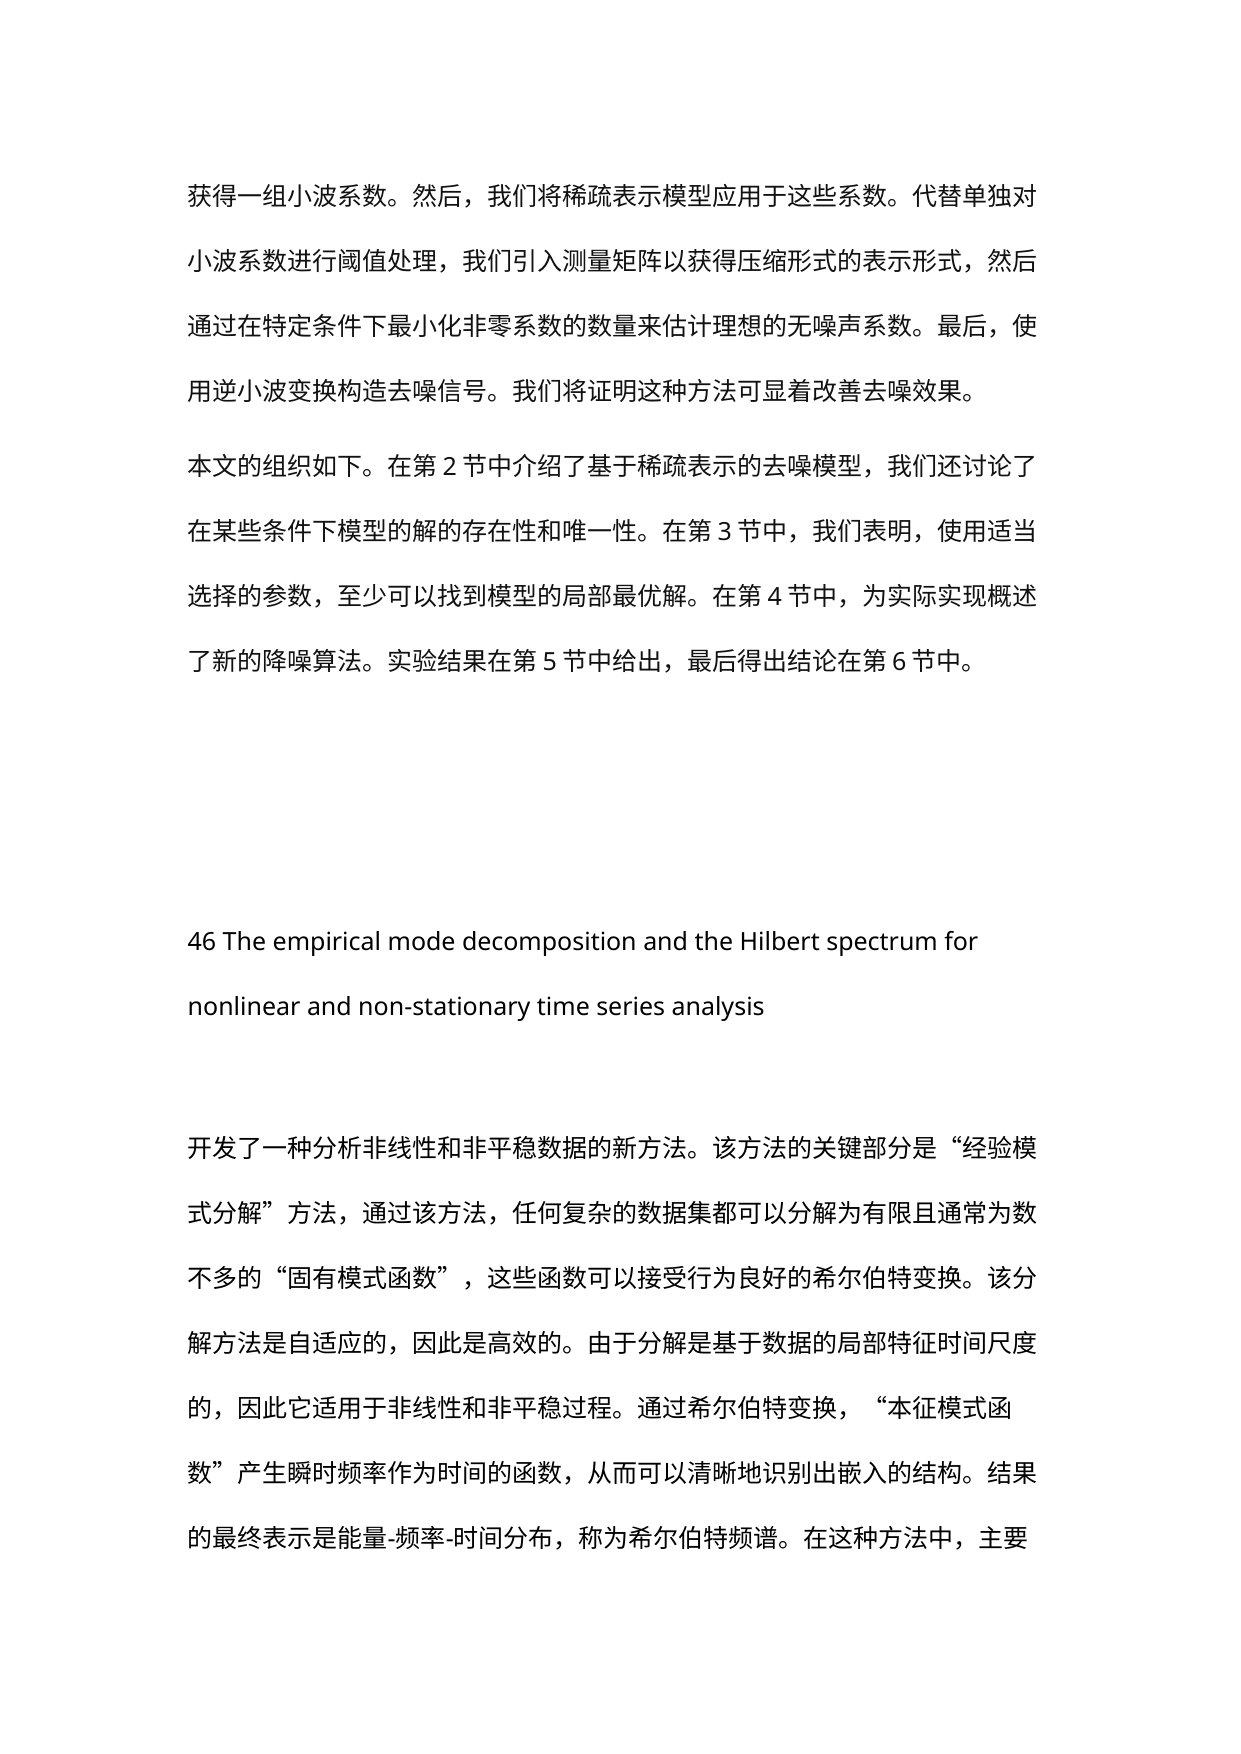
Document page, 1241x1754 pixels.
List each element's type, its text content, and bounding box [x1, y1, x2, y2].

text 本文的组织如下。在第2节中介绍了基于稀疏表示的去噪模型，我们还讨论了在某些条件下模型的解的存在性和唯一性。在第3节中，我们表明，使用适当选择的参数，至少可以找到模型的局部最优解。在第4节中，为实际实现概述了新的降噪算法。实验结果在第5节中给出，最后得出结论在第6节中。 [187, 432, 1053, 692]
text 46 The empirical mode decomposition and the Hilbert spectrum for nonlinear and non-stationary time series analysis [187, 908, 1053, 1038]
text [187, 1114, 1053, 1569]
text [187, 162, 1053, 422]
